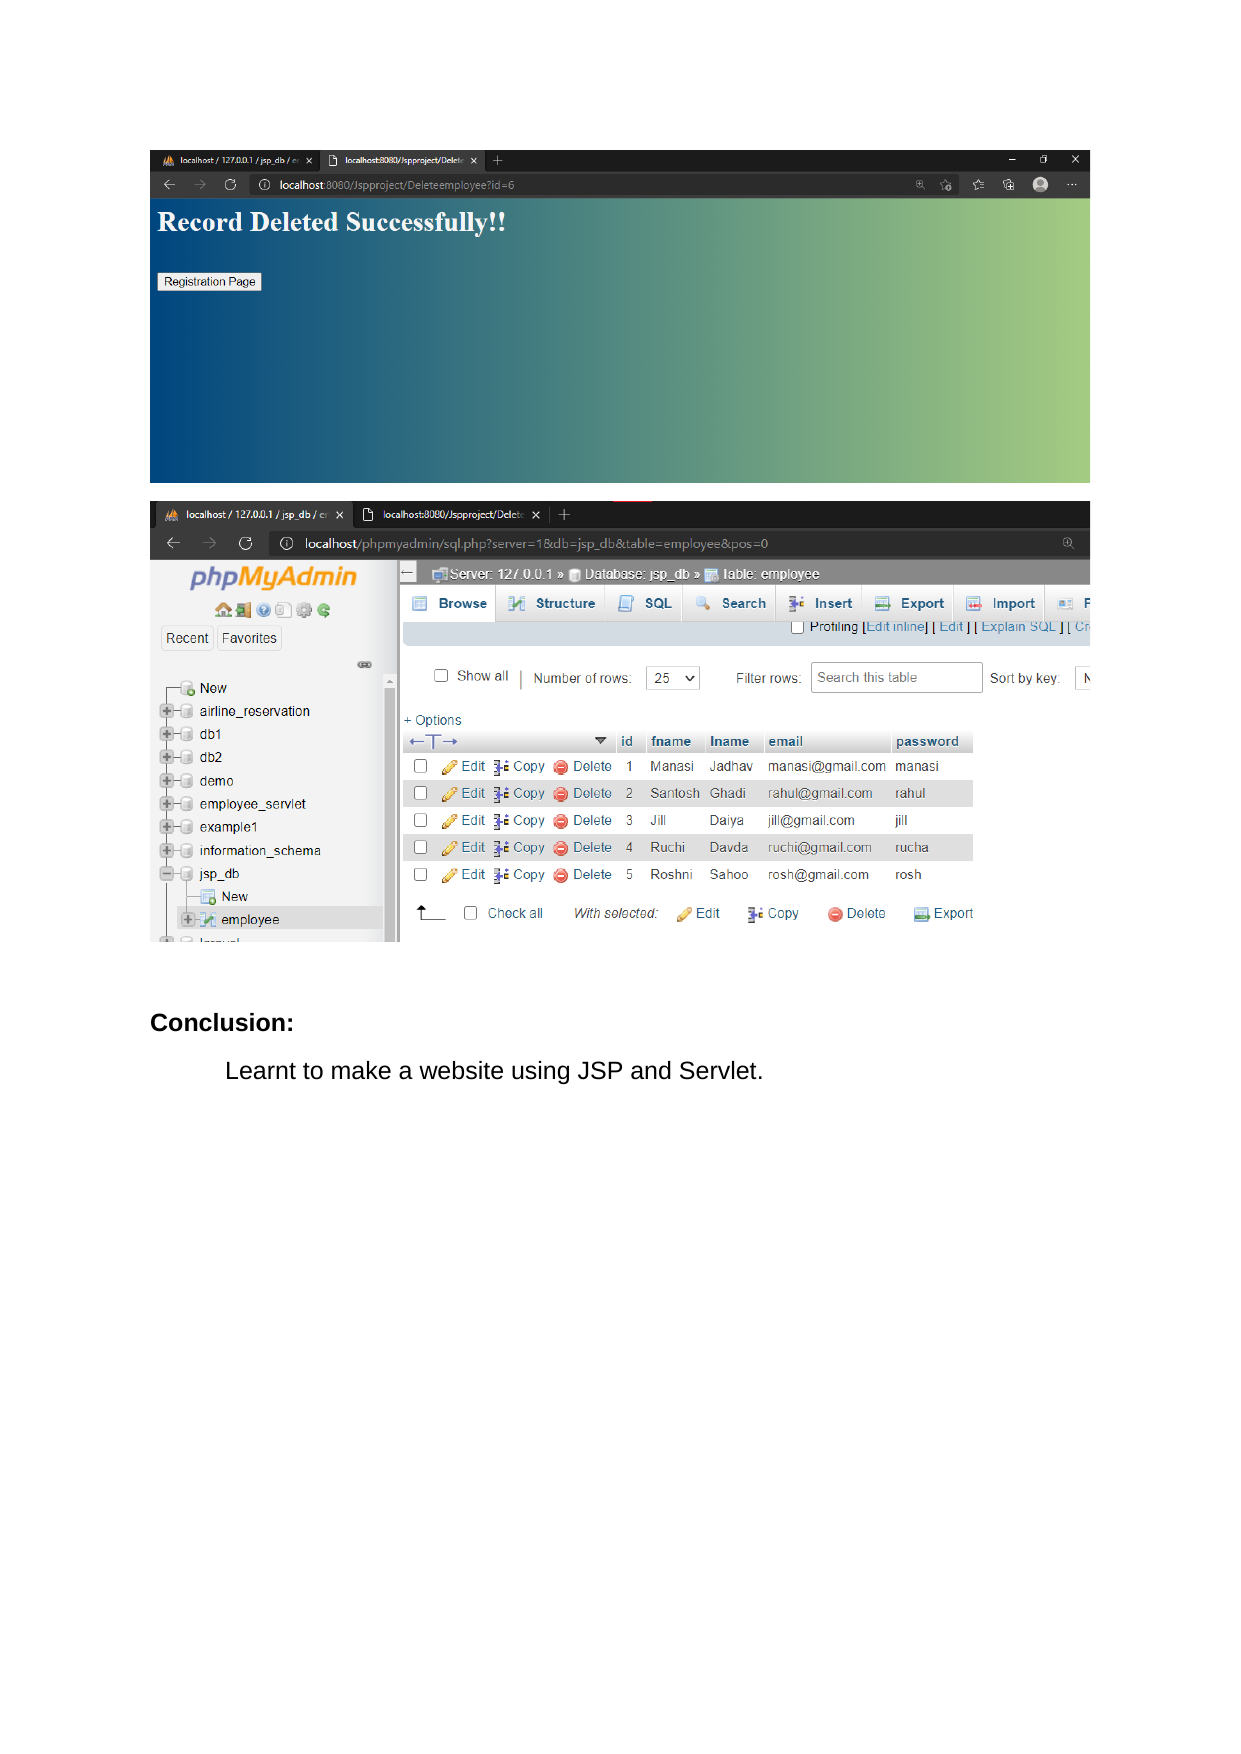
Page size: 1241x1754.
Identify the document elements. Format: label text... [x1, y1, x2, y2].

text Learnt to make a website using JSP and Servlet. [150, 1056, 1090, 1085]
text Conclusion: [150, 1008, 1090, 1037]
picture [150, 150, 1091, 483]
picture [150, 501, 1091, 942]
